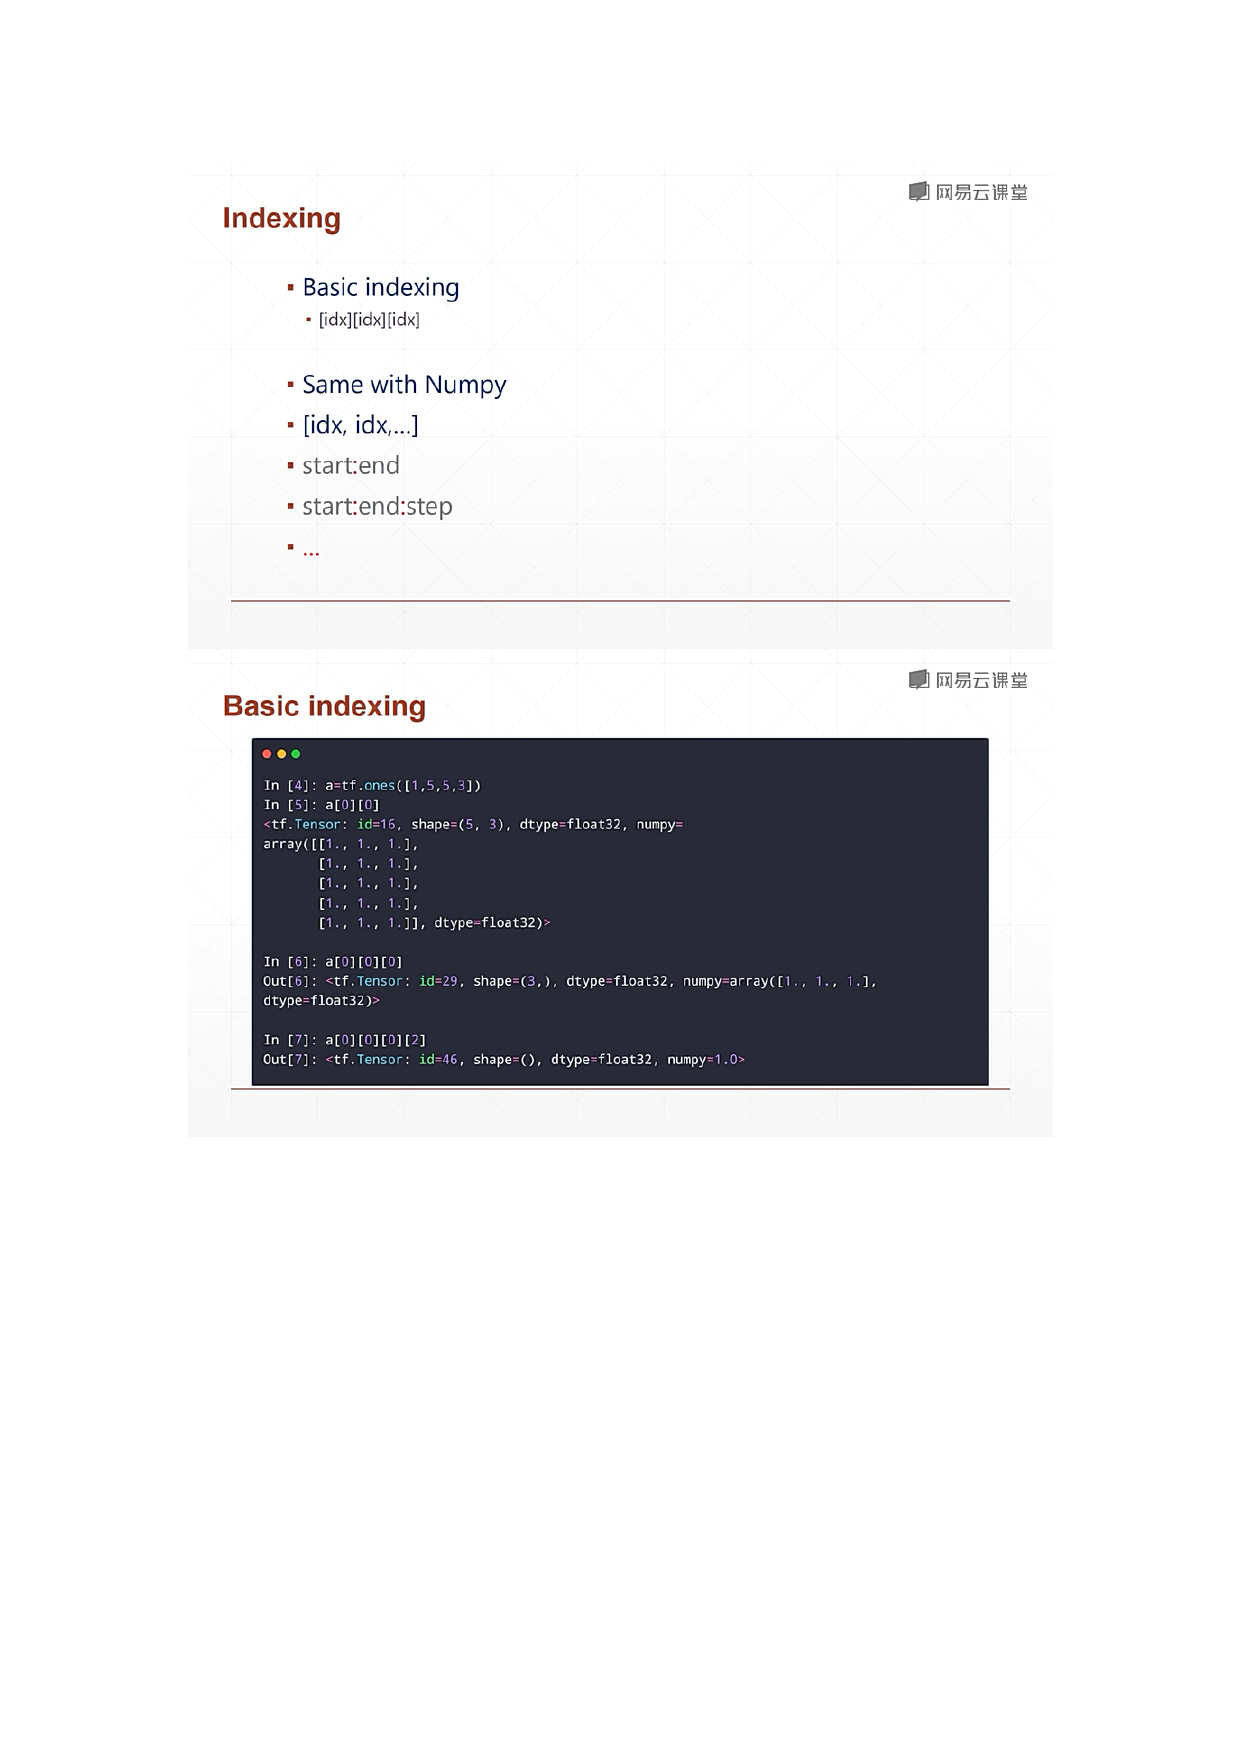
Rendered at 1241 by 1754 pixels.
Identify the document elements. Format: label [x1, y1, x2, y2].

picture [187, 162, 1053, 1137]
